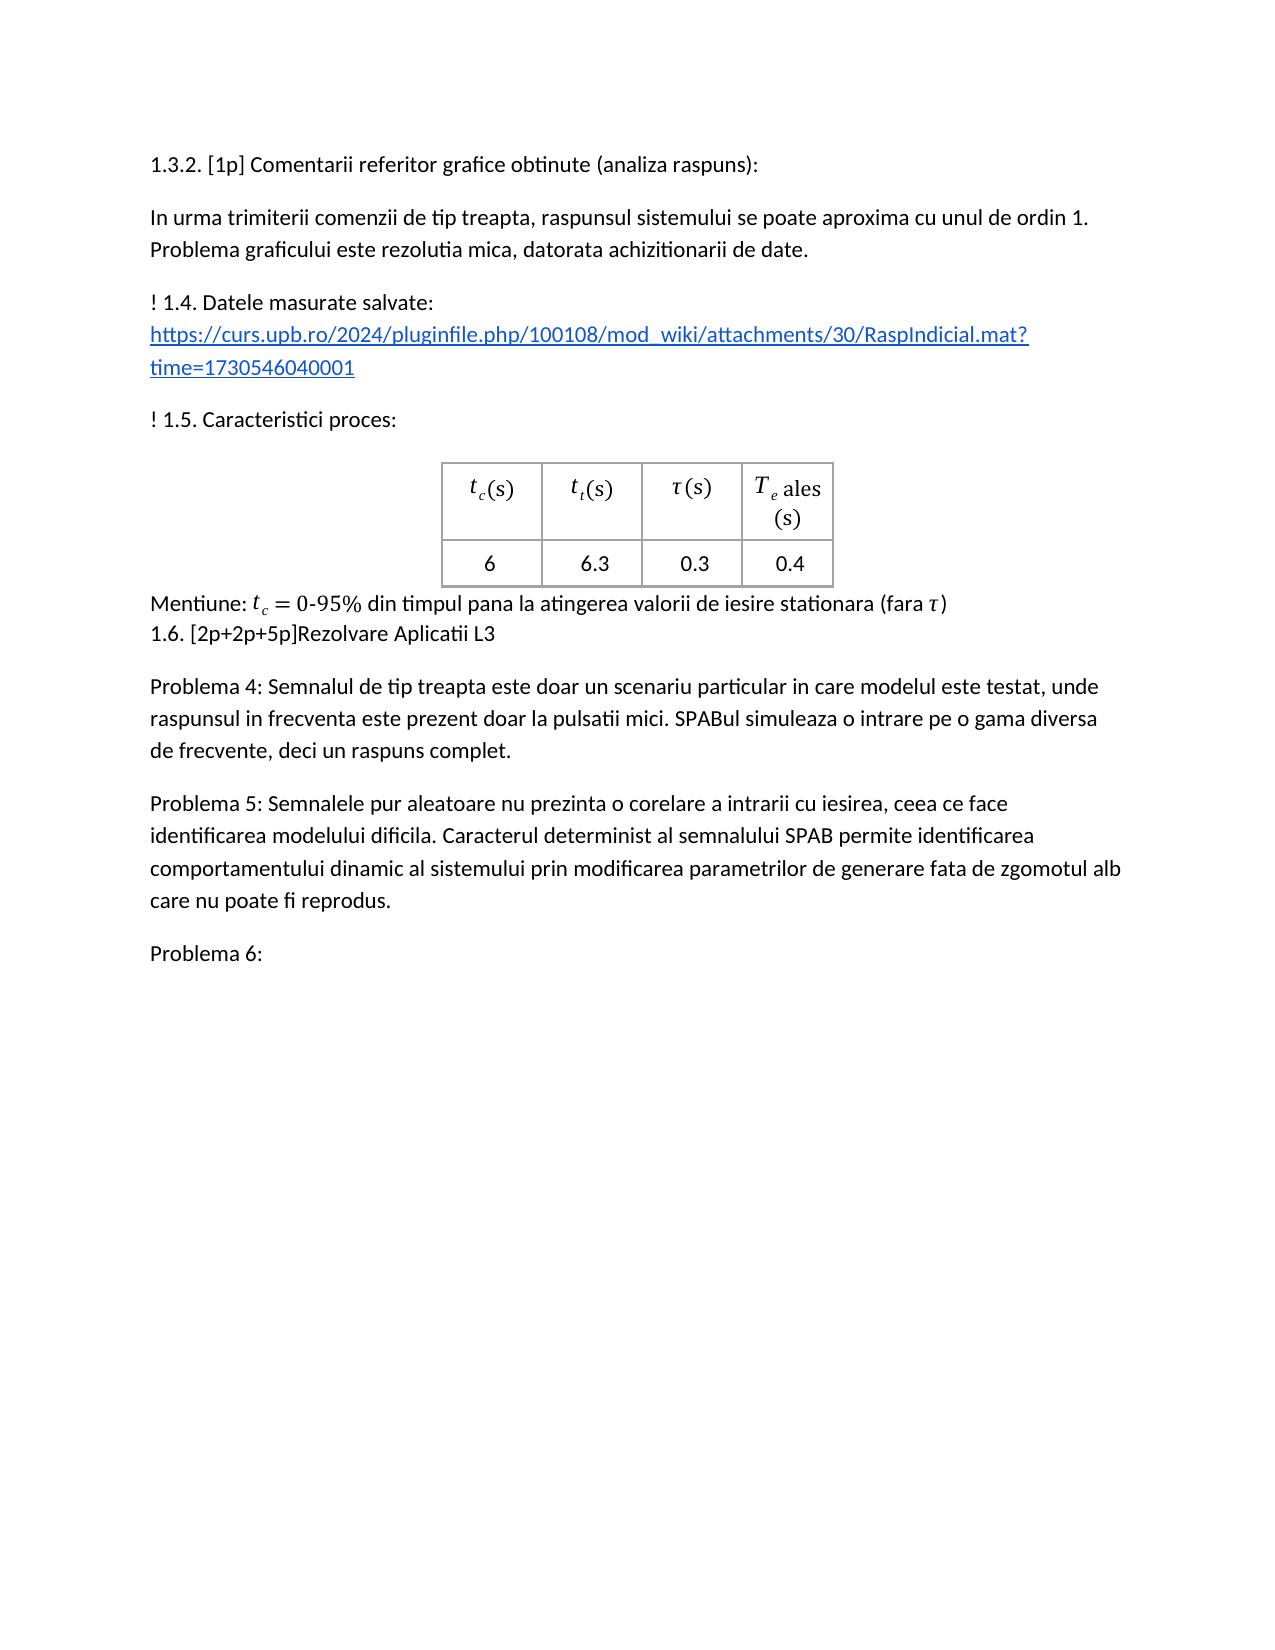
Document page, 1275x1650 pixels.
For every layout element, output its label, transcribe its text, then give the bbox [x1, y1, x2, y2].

table_cell 6.3 [543, 541, 641, 585]
text Problema 6: [150, 939, 1125, 967]
text 1.6. [2p+2p+5p]Rezolvare Aplicatii L3 [150, 619, 1125, 647]
text Problema 5: Semnalele pur aleatoare nu prezinta o corelare a intrarii cu iesirea, ceea ce face identificarea modelului dificila. Caracterul determinist al semnalului SPAB permite identificarea comportamentului dinamic al sistemului prin modificarea parametrilor de generare fata de zgomotul alb care nu poate fi reprodus. [150, 789, 1125, 914]
table_cell 0.3 [643, 541, 741, 585]
text ! 1.5. Caracteristici proces: [150, 406, 1125, 434]
text Problema 4: Semnalul de tip treapta este doar un scenariu particular in care modelul este testat, unde raspunsul in frecventa este prezent doar la pulsatii mici. SPABul simuleaza o intrare pe o gama diversa de frecvente, deci un raspuns complet. [150, 672, 1125, 764]
text Mentiune: = 0-95% din timpul pana la atingerea valorii de iesire stationara (fara ) [150, 587, 1125, 619]
table_header (s) [543, 464, 641, 539]
text In urma trimiterii comenzii de tip treapta, raspunsul sistemului se poate aproxima cu unul de ordin 1. Problema graficului este rezolutia mica, datorata achizitionarii de date. [150, 203, 1125, 263]
table_cell 6 [443, 541, 541, 585]
text 1.3.2. [1p] Comentarii referitor grafice obtinute (analiza raspuns): [150, 150, 1125, 178]
table_header (s) [643, 464, 741, 539]
table_header (s) [443, 464, 541, 539]
table_header ales (s) [743, 464, 832, 539]
table_cell 0.4 [743, 541, 832, 585]
text ! 1.4. Datele masurate salvate: https://curs.upb.ro/2024/pluginfile.php/100108/mod_wiki/attachments/30/RaspIndicial.mat?time=1730546040001 [150, 288, 1125, 381]
